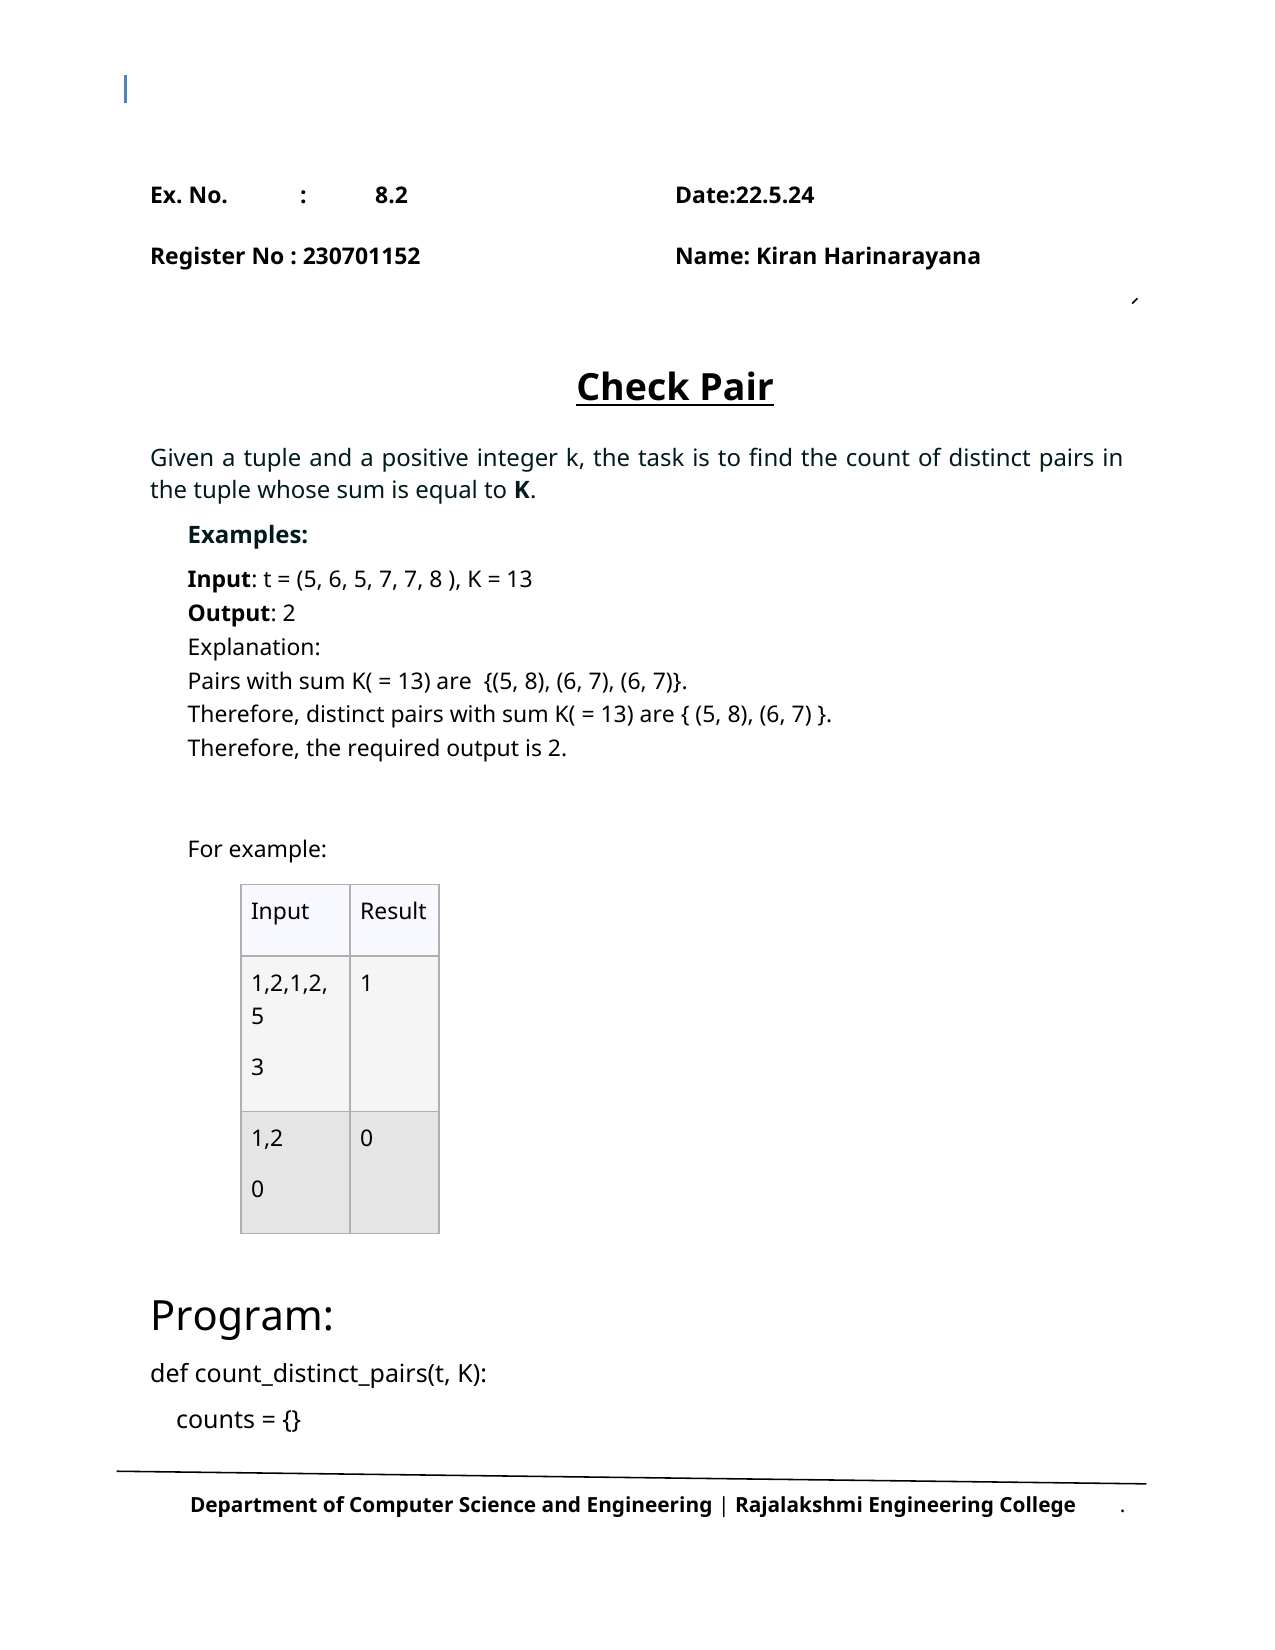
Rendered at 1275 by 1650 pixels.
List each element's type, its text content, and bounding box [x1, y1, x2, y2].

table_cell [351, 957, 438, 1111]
text For example: [187, 833, 1125, 864]
text counts = {} [150, 1402, 1125, 1436]
text Examples: [187, 518, 1125, 551]
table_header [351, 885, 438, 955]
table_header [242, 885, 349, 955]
text Input: t = (5, 6, 5, 7, 7, 8 ), K = 13 Output: 2 Explanation: Pairs with sum K( = 13) are {(5, 8), (6, 7), (6, 7)}. Therefore, distinct pairs with sum K( = 13) are { (5, 8), (6, 7) }. Therefore, the required output is 2. [187, 563, 1125, 763]
text Given a tuple and a positive integer k, the task is to find the count of distinct pairs in the tuple whose sum is equal to K. [150, 441, 1125, 506]
text Check Pair [225, 360, 1125, 411]
text Program: [150, 1286, 1125, 1343]
text Register No : 230701152 Name: Kiran Harinarayana [150, 239, 1125, 271]
text Ex. No. : 8.2 Date:22.5.24 [150, 179, 1125, 210]
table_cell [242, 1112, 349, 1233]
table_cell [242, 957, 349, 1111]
text def count_distinct_pairs(t, K): [150, 1355, 1125, 1389]
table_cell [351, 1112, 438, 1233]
